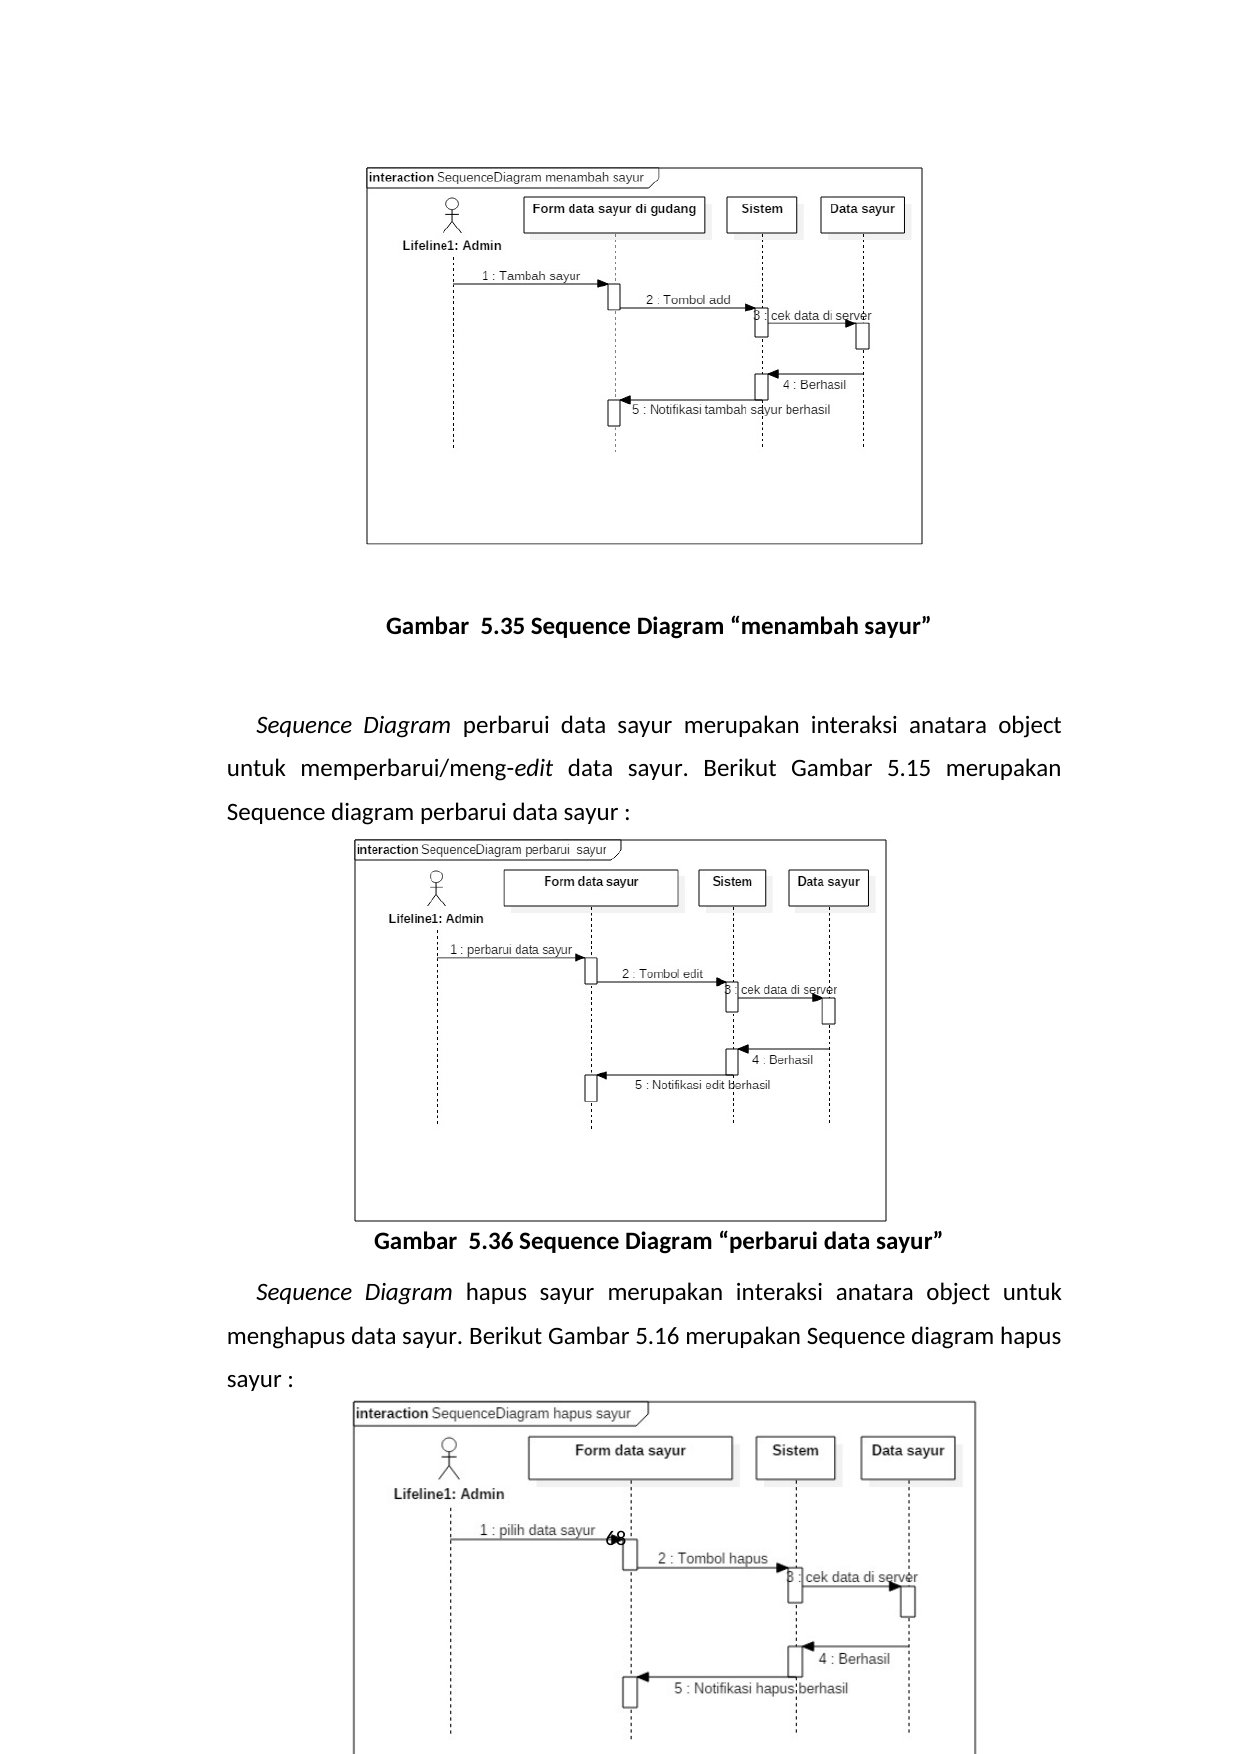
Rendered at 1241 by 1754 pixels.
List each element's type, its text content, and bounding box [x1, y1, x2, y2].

subtitle Gambar 5.36 Sequence Diagram “perbarui data sayur” [226, 1225, 1092, 1255]
picture [345, 830, 923, 1225]
picture [357, 159, 961, 580]
text Sequence Diagram hapus sayur merupakan interaksi anatara object untuk menghapus data sayur. Berikut Gambar 5.16 merupakan Sequence diagram hapus sayur : [227, 1276, 1062, 1394]
text Sequence Diagram perbarui data sayur merupakan interaksi anatara object untuk memperbarui/meng-edit data sayur. Berikut Gambar 5.15 merupakan Sequence diagram perbarui data sayur : [227, 709, 1062, 827]
subtitle Gambar 5.35 Sequence Diagram “menambah sayur” [226, 610, 1092, 641]
picture [343, 1394, 1019, 1754]
